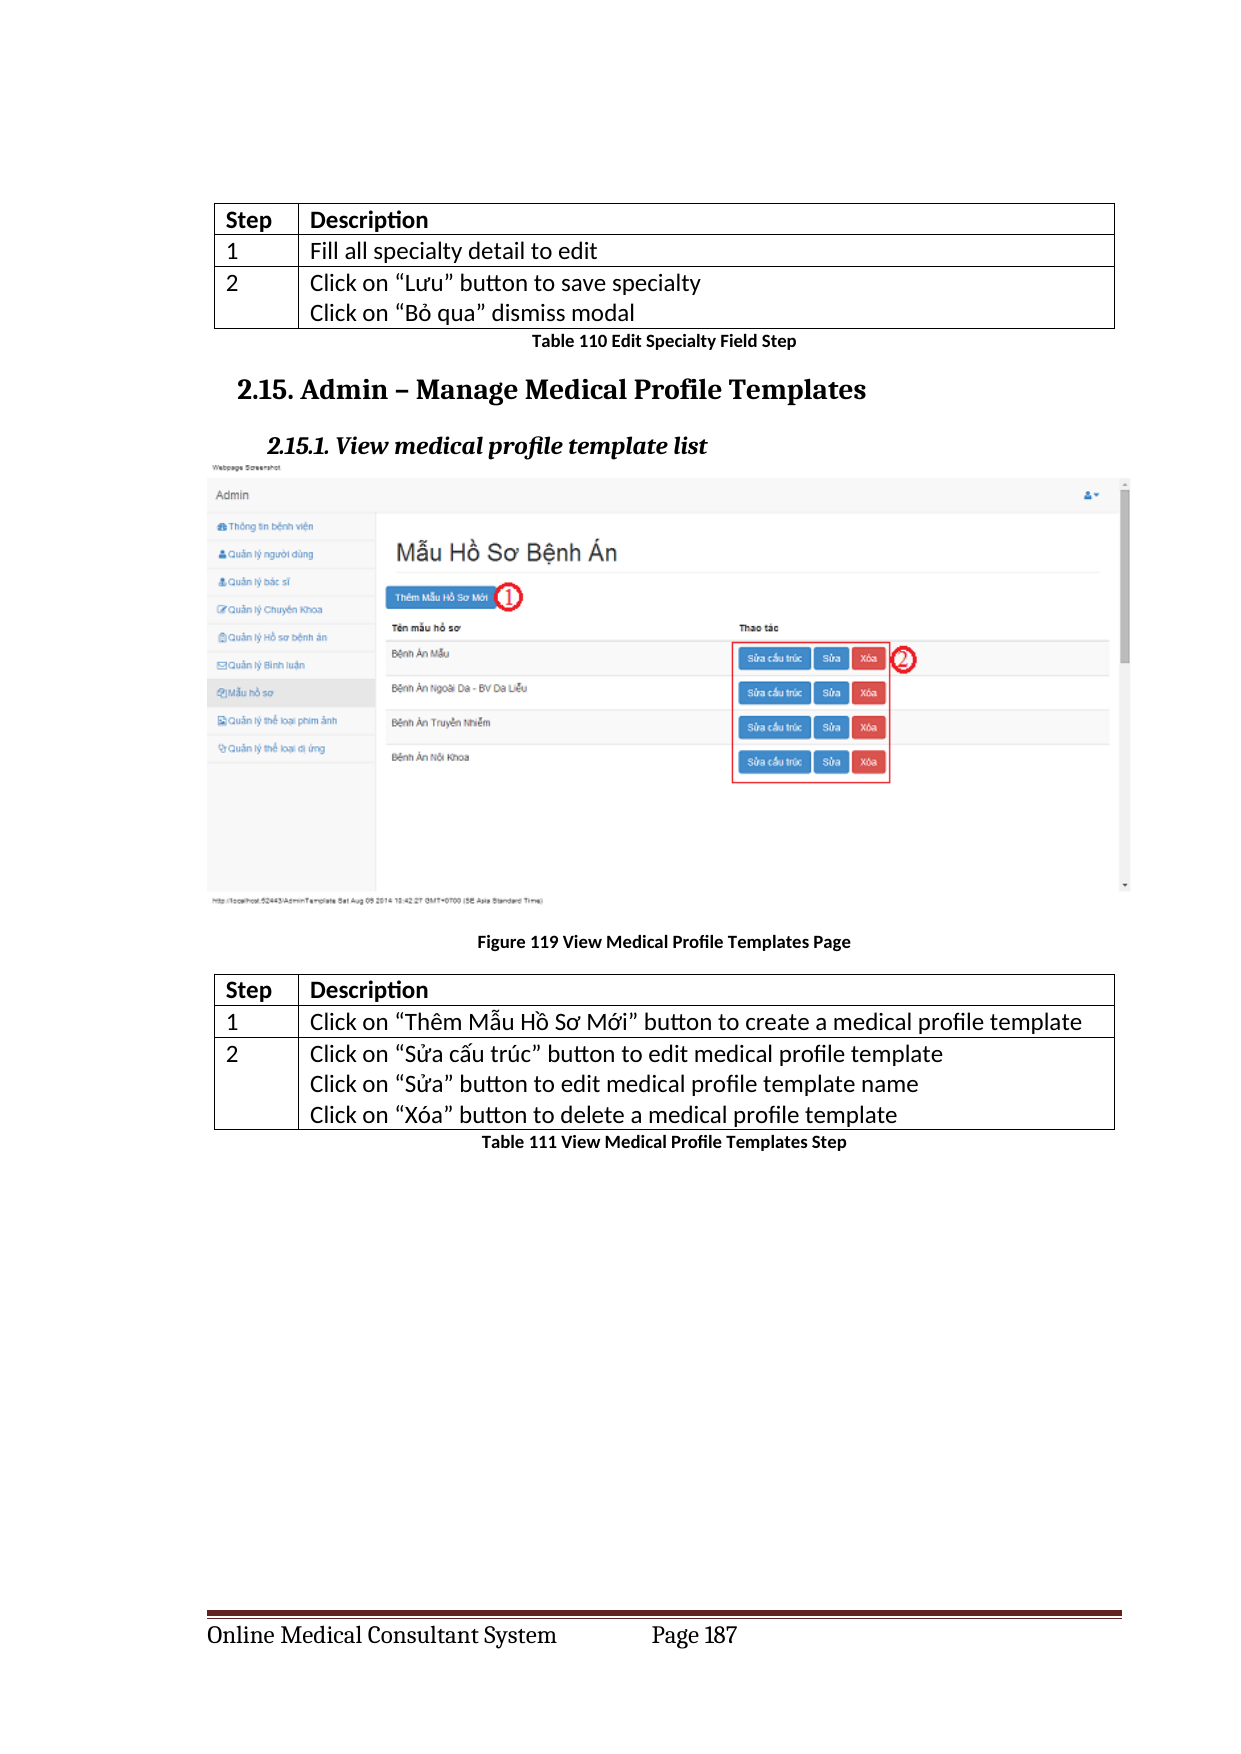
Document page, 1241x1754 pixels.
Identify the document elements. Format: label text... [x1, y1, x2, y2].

picture [207, 465, 1131, 905]
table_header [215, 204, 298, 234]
subtitle View medical profile template list [267, 432, 1122, 461]
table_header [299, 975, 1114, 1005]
text Figure View Medical Profile Templates Page [207, 930, 1122, 953]
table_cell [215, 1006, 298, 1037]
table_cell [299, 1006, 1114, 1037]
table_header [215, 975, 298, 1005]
text Table Edit Specialty Field Step [207, 329, 1122, 352]
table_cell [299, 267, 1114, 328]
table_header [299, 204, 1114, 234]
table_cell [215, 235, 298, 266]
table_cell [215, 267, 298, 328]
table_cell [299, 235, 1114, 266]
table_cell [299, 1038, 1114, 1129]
subtitle Admin – Manage Medical Profile Templates [237, 373, 1122, 406]
text Table View Medical Profile Templates Step [207, 1130, 1122, 1153]
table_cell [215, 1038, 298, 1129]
